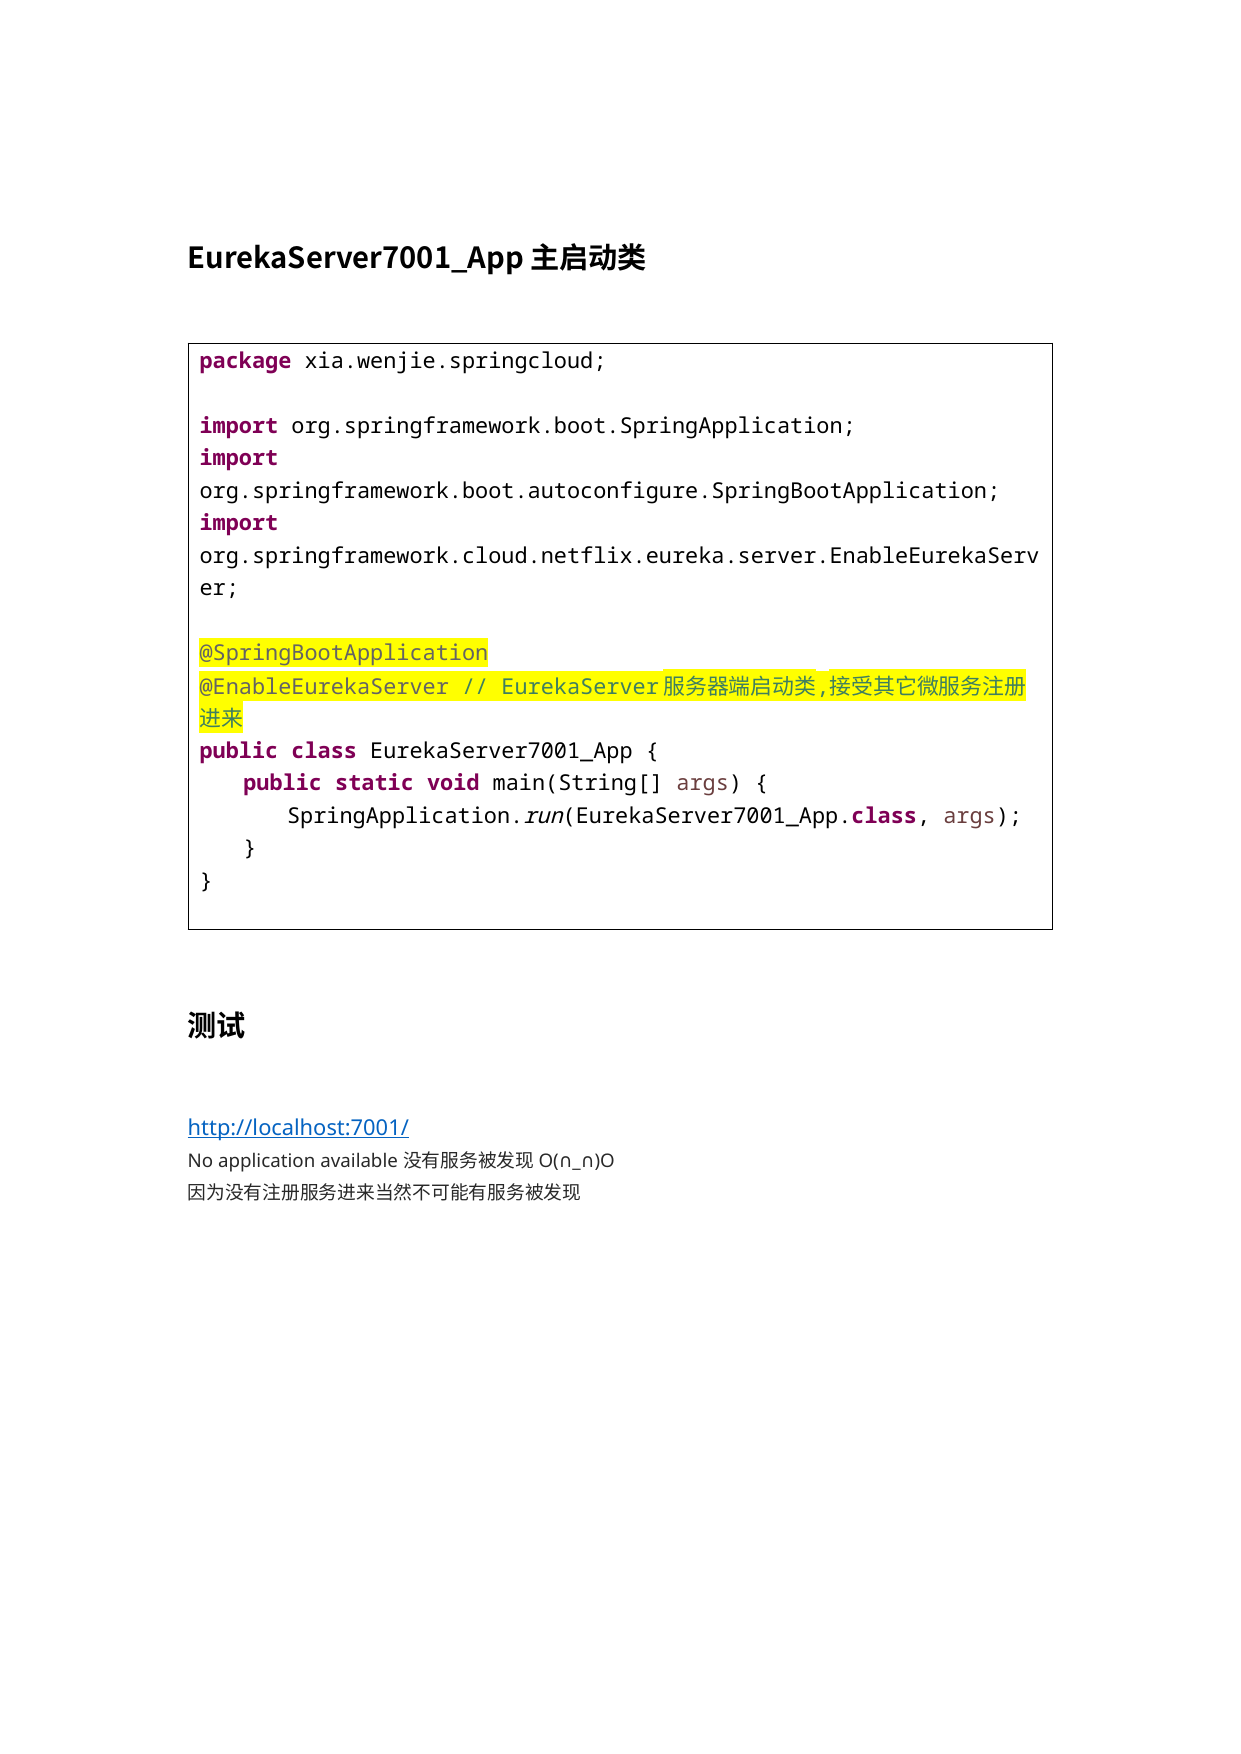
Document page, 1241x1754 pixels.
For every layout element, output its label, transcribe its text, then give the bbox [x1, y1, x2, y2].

subtitle EurekaServer7001_App主启动类 [187, 224, 1053, 289]
text http://localhost:7001/ [187, 1110, 1053, 1143]
table_header package xia.wenjie.springcloud; import org.springframework.boot.SpringApplication; import org.springframework.boot.autoconfigure.SpringBootApplication; import org.springframework.cloud.netflix.eureka.server.EnableEurekaServer; @SpringBootApplication @EnableEurekaServer // EurekaServer服务器端启动类,接受其它微服务注册进来 public class EurekaServer7001_App { public static void main(String[] args) { SpringApplication.run(EurekaServer7001_App.class, args); } } [189, 344, 1052, 928]
text 因为没有注册服务进来当然不可能有服务被发现 [187, 1175, 1053, 1208]
subtitle 测试 [187, 991, 1053, 1056]
text No application available 没有服务被发现 O(∩_∩)O [187, 1143, 1053, 1175]
